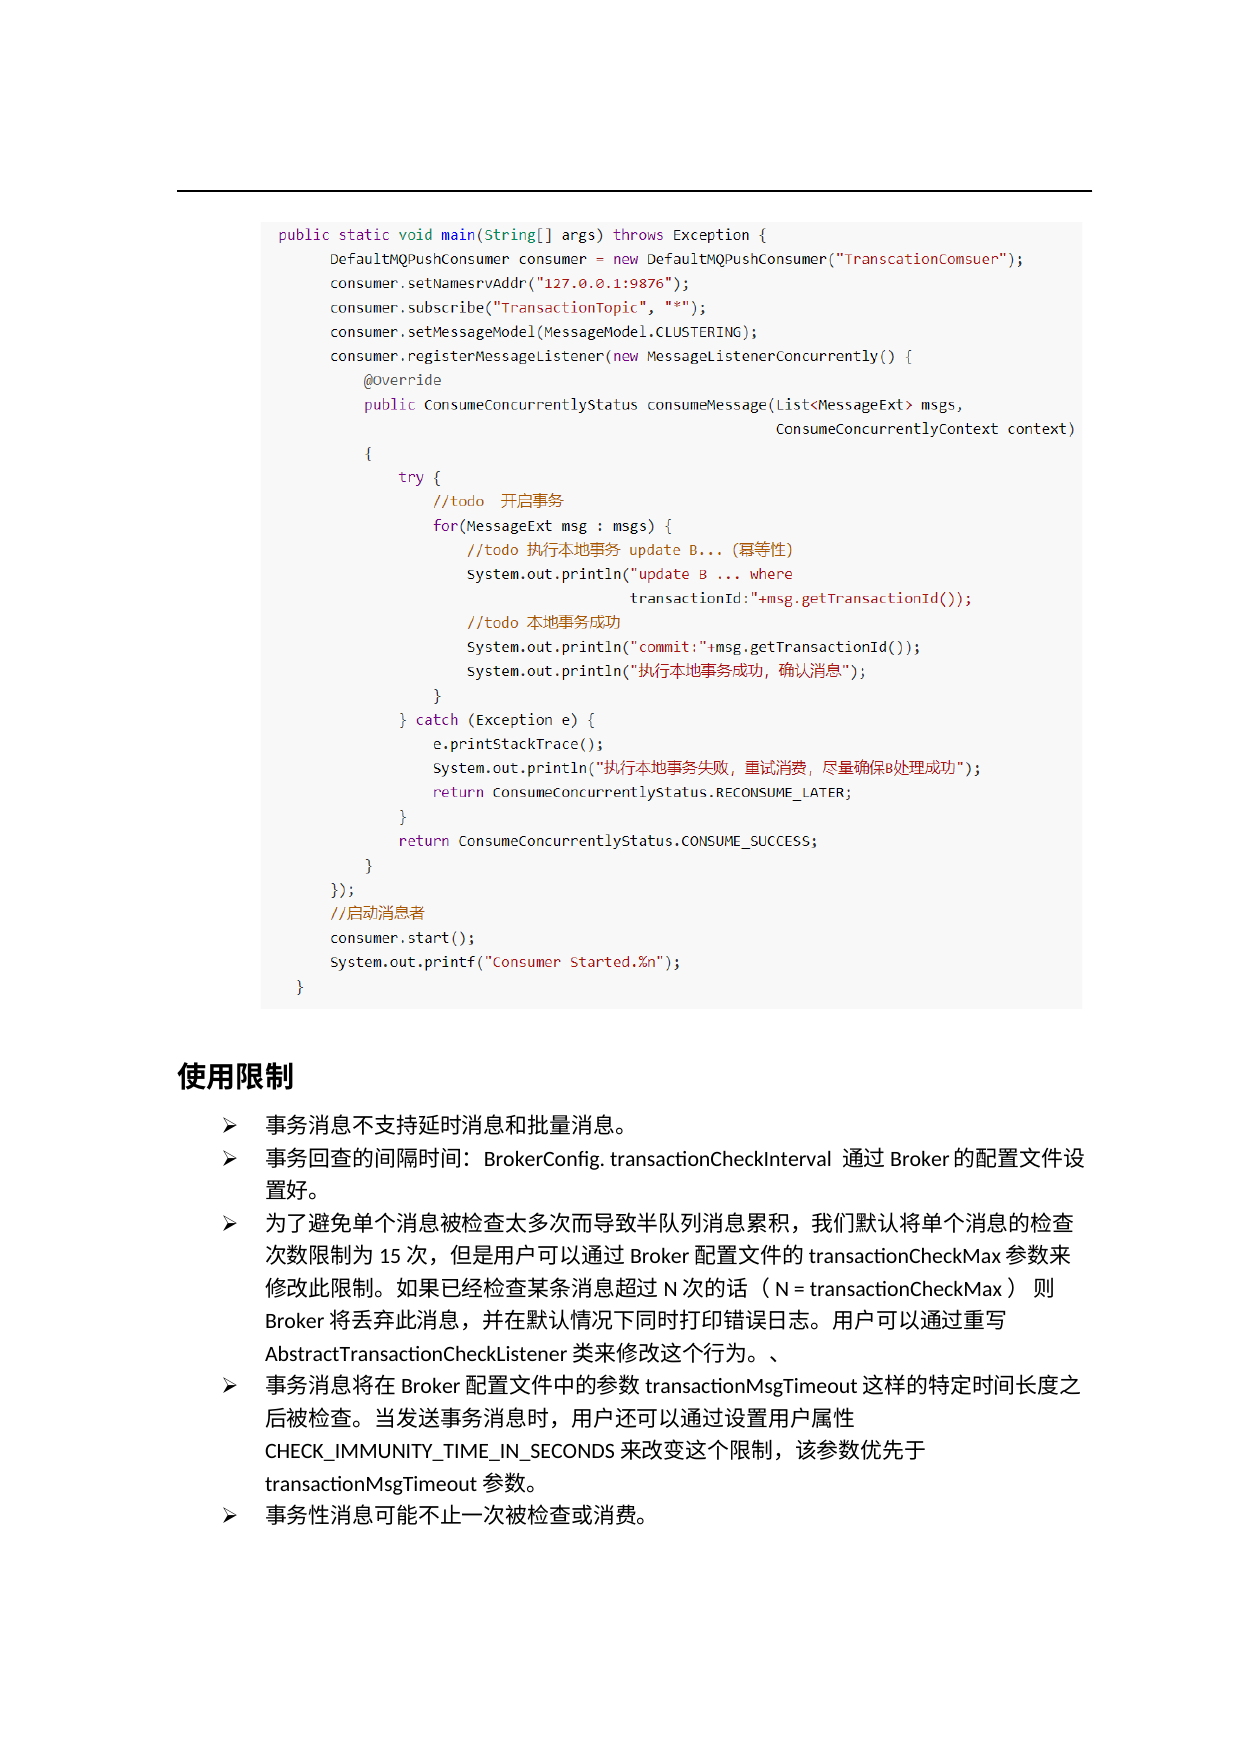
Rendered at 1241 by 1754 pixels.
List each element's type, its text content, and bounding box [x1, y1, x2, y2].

list 为了避免单个消息被检查太多次而导致半队列消息累积，我们默认将单个消息的检查次数限制为 15 次，但是用户可以通过 Broker 配置文件的 transactionCheckMax参数来修改此限制。如果已经检查某条消息超过 N 次的话（ N = transactionCheckMax ） 则 Broker 将丢弃此消息，并在默认情况下同时打印错误日志。用户可以通过重写 AbstractTransactionCheckListener 类来修改这个行为。、 [221, 1205, 1092, 1368]
list 事务回查的间隔时间：BrokerConfig. transactionCheckInterval 通过Broker的配置文件设置好。 [221, 1140, 1092, 1205]
subtitle 使用限制 [177, 1043, 1092, 1108]
list 事务消息不支持延时消息和批量消息。 [221, 1108, 1092, 1140]
picture [260, 222, 1083, 1009]
list 事务性消息可能不止一次被检查或消费。 [221, 1498, 1092, 1530]
list 事务消息将在 Broker 配置文件中的参数 transactionMsgTimeout 这样的特定时间长度之后被检查。当发送事务消息时，用户还可以通过设置用户属性 CHECK_IMMUNITY_TIME_IN_SECONDS 来改变这个限制，该参数优先于 transactionMsgTimeout 参数。 [221, 1368, 1092, 1498]
